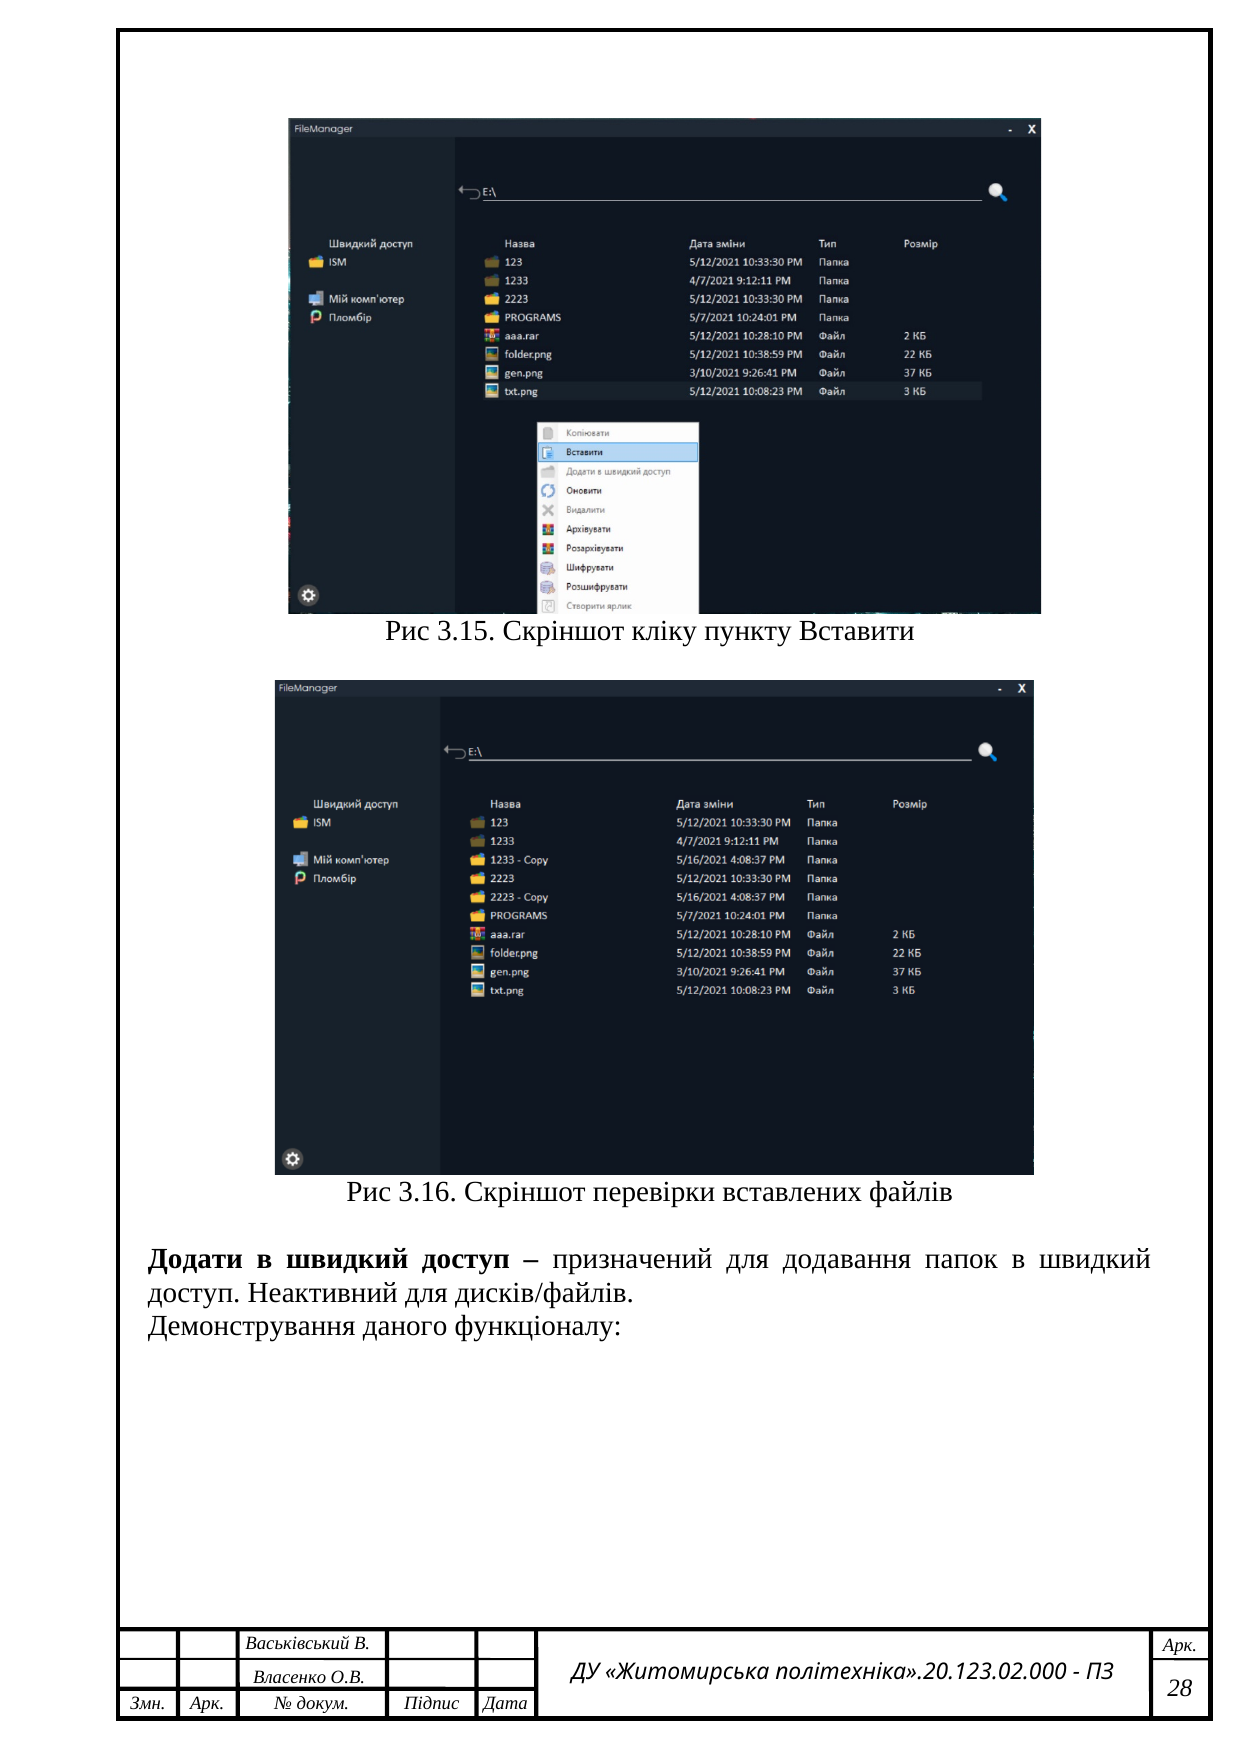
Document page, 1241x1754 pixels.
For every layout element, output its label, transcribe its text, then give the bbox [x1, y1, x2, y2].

text Рис 3.16. Скріншот перевірки вставлених файлів [148, 1174, 1152, 1208]
text Демонстрування даного функціоналу: [148, 1308, 1152, 1342]
text Додати в швидкий доступ – призначений для додавання папок в швидкий доступ. Неактивний для дисків/файлів. [148, 1241, 1152, 1308]
picture [288, 118, 1042, 614]
picture [274, 680, 1034, 1175]
text Рис 3.15. Скріншот кліку пункту Вставити [148, 613, 1152, 647]
